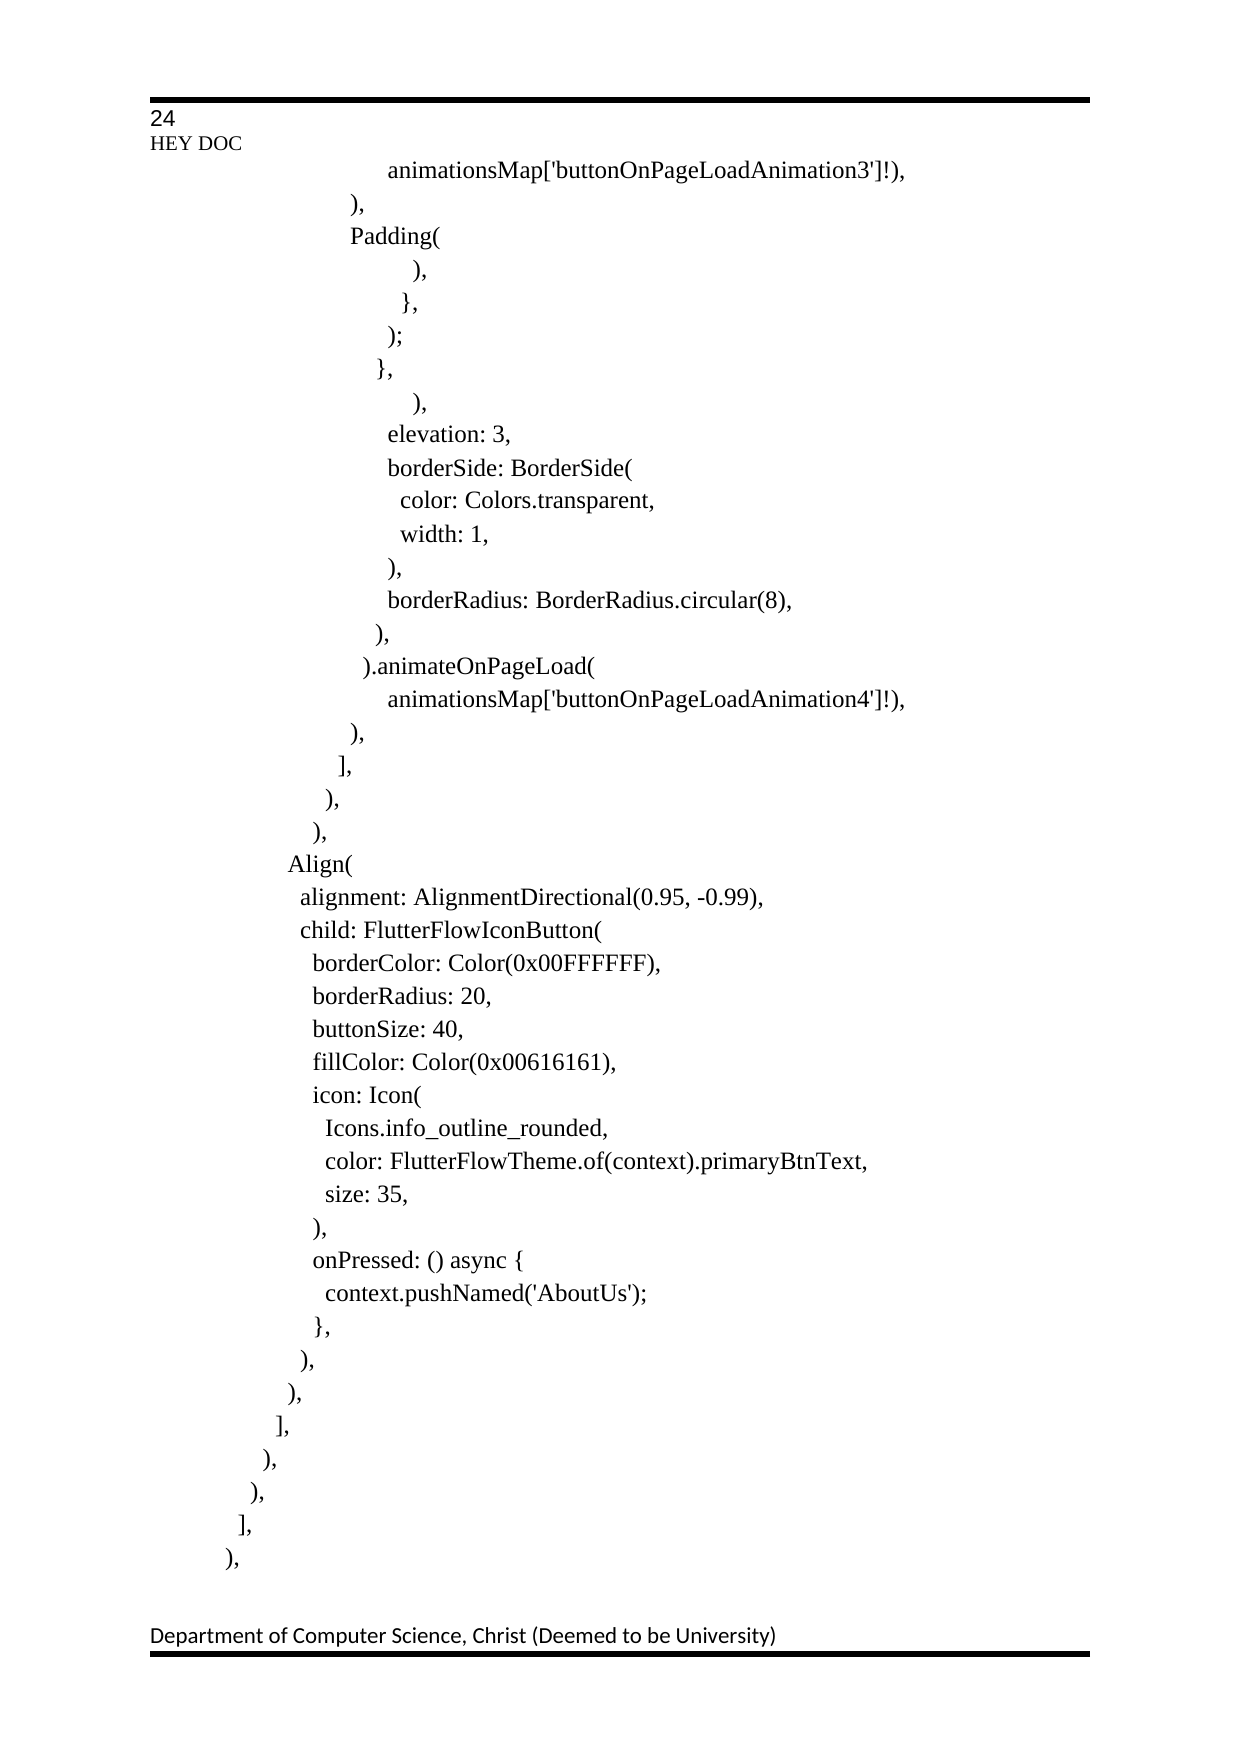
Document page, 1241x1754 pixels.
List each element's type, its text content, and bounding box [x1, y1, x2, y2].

list Padding( [187, 221, 1090, 250]
list ), [187, 783, 1090, 812]
list borderRadius: BorderRadius.circular(8), [187, 585, 1090, 613]
list ); [187, 321, 1090, 349]
list ), [187, 387, 1090, 415]
list }, [187, 287, 1090, 316]
list borderRadius: 20, [187, 981, 1090, 1010]
list ).animateOnPageLoad( [187, 651, 1090, 679]
list fillColor: Color(0x00616161), [187, 1047, 1090, 1076]
list animationsMap['buttonOnPageLoadAnimation3']!), [187, 155, 1090, 184]
list onPressed: () async { [187, 1245, 1090, 1274]
list icon: Icon( [187, 1080, 1090, 1109]
list ), [187, 717, 1090, 746]
list ), [187, 1476, 1090, 1505]
list ), [187, 1443, 1090, 1472]
list ), [187, 1212, 1090, 1241]
list ), [187, 552, 1090, 580]
list alignment: AlignmentDirectional(0.95, -0.99), [187, 882, 1090, 911]
list ), [187, 188, 1090, 217]
list context.pushNamed('AboutUs'); [187, 1278, 1090, 1307]
list }, [187, 353, 1090, 382]
list }, [187, 1311, 1090, 1340]
list child: FlutterFlowIconButton( [187, 915, 1090, 944]
list borderSide: BorderSide( [187, 453, 1090, 481]
list color: Colors.transparent, [187, 486, 1090, 514]
list elevation: 3, [187, 419, 1090, 448]
list width: 1, [187, 519, 1090, 547]
list size: 35, [187, 1179, 1090, 1208]
list color: FlutterFlowTheme.of(context).primaryBtnText, [187, 1146, 1090, 1175]
list animationsMap['buttonOnPageLoadAnimation4']!), [187, 684, 1090, 712]
list ), [187, 1344, 1090, 1373]
list Icons.info_outline_rounded, [187, 1113, 1090, 1142]
list ), [187, 816, 1090, 844]
list ], [187, 1509, 1090, 1538]
list ], [187, 1410, 1090, 1439]
list ), [187, 1377, 1090, 1406]
list buttonSize: 40, [187, 1014, 1090, 1043]
list Align( [187, 849, 1090, 878]
list ], [187, 750, 1090, 778]
list borderColor: Color(0x00FFFFFF), [187, 948, 1090, 977]
list ), [187, 618, 1090, 646]
list ), [187, 254, 1090, 283]
list ), [187, 1542, 1090, 1571]
